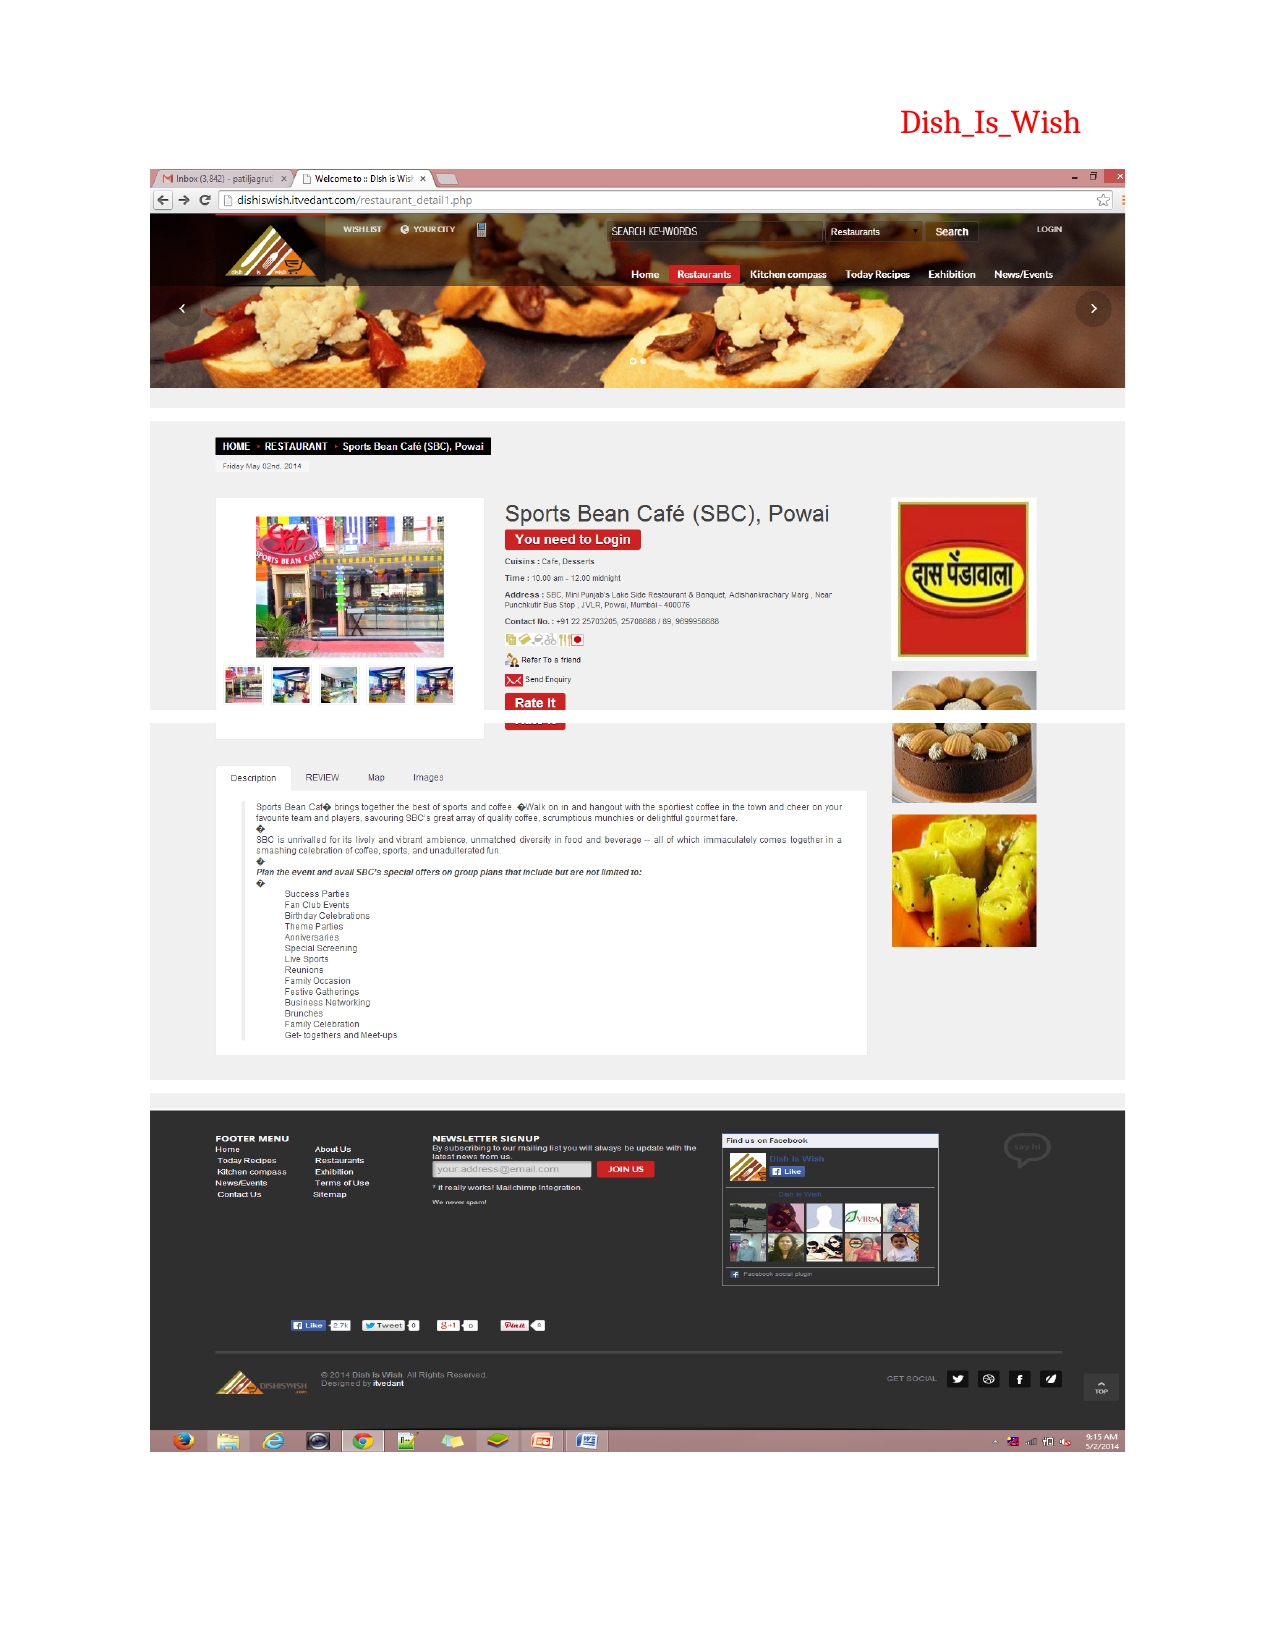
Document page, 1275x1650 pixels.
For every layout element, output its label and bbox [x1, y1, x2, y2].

picture [150, 169, 1125, 408]
picture [150, 421, 1125, 710]
picture [150, 723, 1125, 1080]
picture [150, 1093, 1125, 1452]
